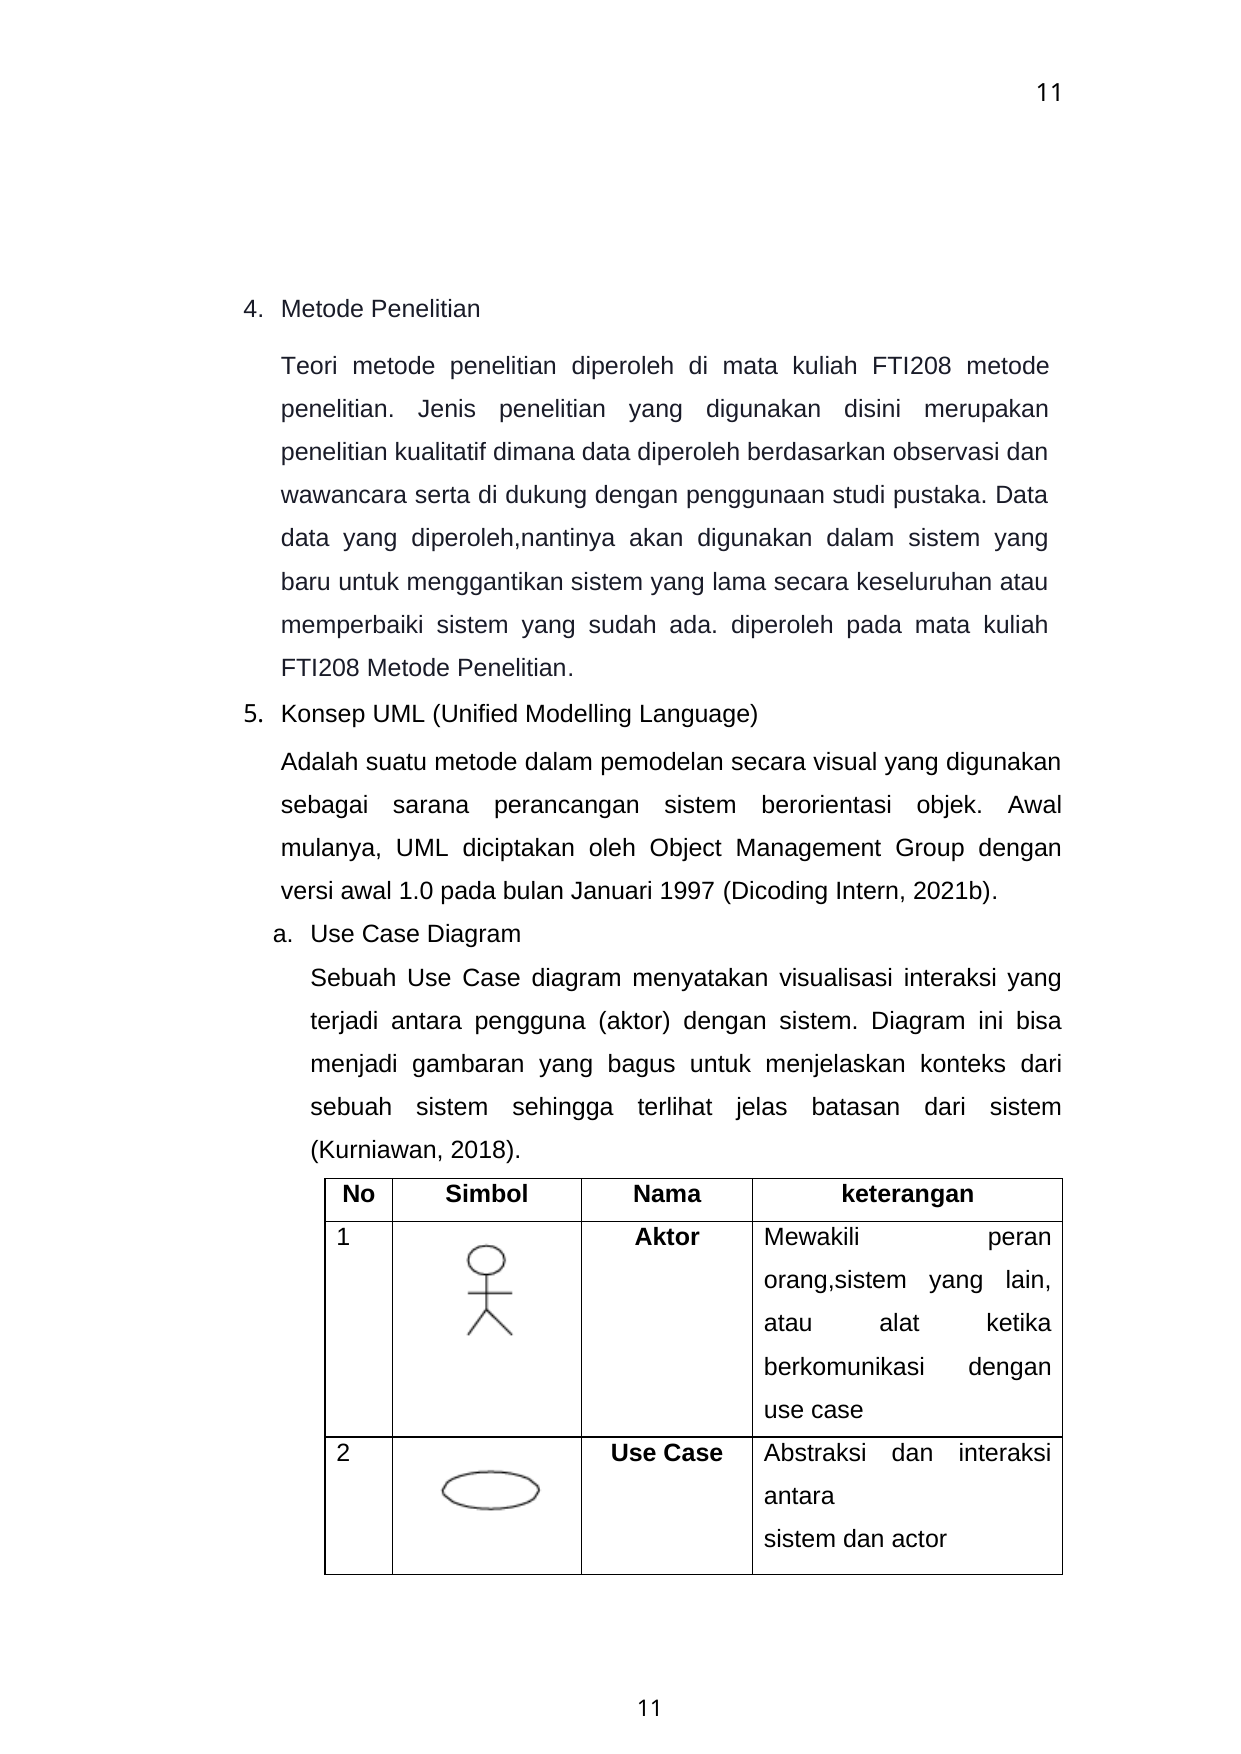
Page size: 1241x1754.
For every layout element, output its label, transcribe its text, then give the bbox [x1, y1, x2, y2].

table_header No [326, 1179, 392, 1221]
table_header Nama [582, 1179, 752, 1221]
picture [443, 1233, 544, 1345]
table_cell 2 [326, 1438, 392, 1574]
list Metode Penelitian [243, 293, 1050, 322]
table_cell [393, 1438, 581, 1574]
picture [425, 1456, 550, 1517]
list Konsep UML (Unified Modelling Language) [243, 696, 1063, 730]
table_cell Mewakili peran orang,sistem yang lain, atau alat ketika berkomunikasi dengan use case [753, 1222, 1062, 1436]
list Use Case Diagram [273, 919, 1063, 948]
table_cell Abstraksi dan interaksi antara sistem dan actor [753, 1438, 1062, 1574]
text Adalah suatu metode dalam pemodelan secara visual yang digunakan sebagai sarana perancangan sistem berorientasi objek. Awal mulanya, UML diciptakan oleh Object Management Group dengan versi awal 1.0 pada bulan Januari 1997 . [281, 747, 1063, 905]
list Sebuah Use Case diagram menyatakan visualisasi interaksi yang terjadi antara pengguna (aktor) dengan sistem. Diagram ini bisa menjadi gambaran yang bagus untuk menjelaskan konteks dari sebuah sistem sehingga terlihat jelas batasan dari sistem [310, 962, 1063, 1164]
text Teori metode penelitian diperoleh di mata kuliah FTI208 metode penelitian. Jenis penelitian yang digunakan disini merupakan penelitian kualitatif dimana data diperoleh berdasarkan observasi dan wawancara serta di dukung dengan penggunaan studi pustaka. Data data yang diperoleh,nantinya akan digunakan dalam sistem yang baru untuk menggantikan sistem yang lama secara keseluruhan atau memperbaiki sistem yang sudah ada. diperoleh pada mata kuliah FTI208 Metode Penelitian. [281, 351, 1050, 681]
table_cell Use Case [582, 1438, 752, 1574]
table_cell 1 [326, 1222, 392, 1436]
table_cell Aktor [582, 1222, 752, 1436]
table_header Simbol [393, 1179, 581, 1221]
table_cell [393, 1222, 581, 1436]
table_header keterangan [753, 1179, 1062, 1221]
